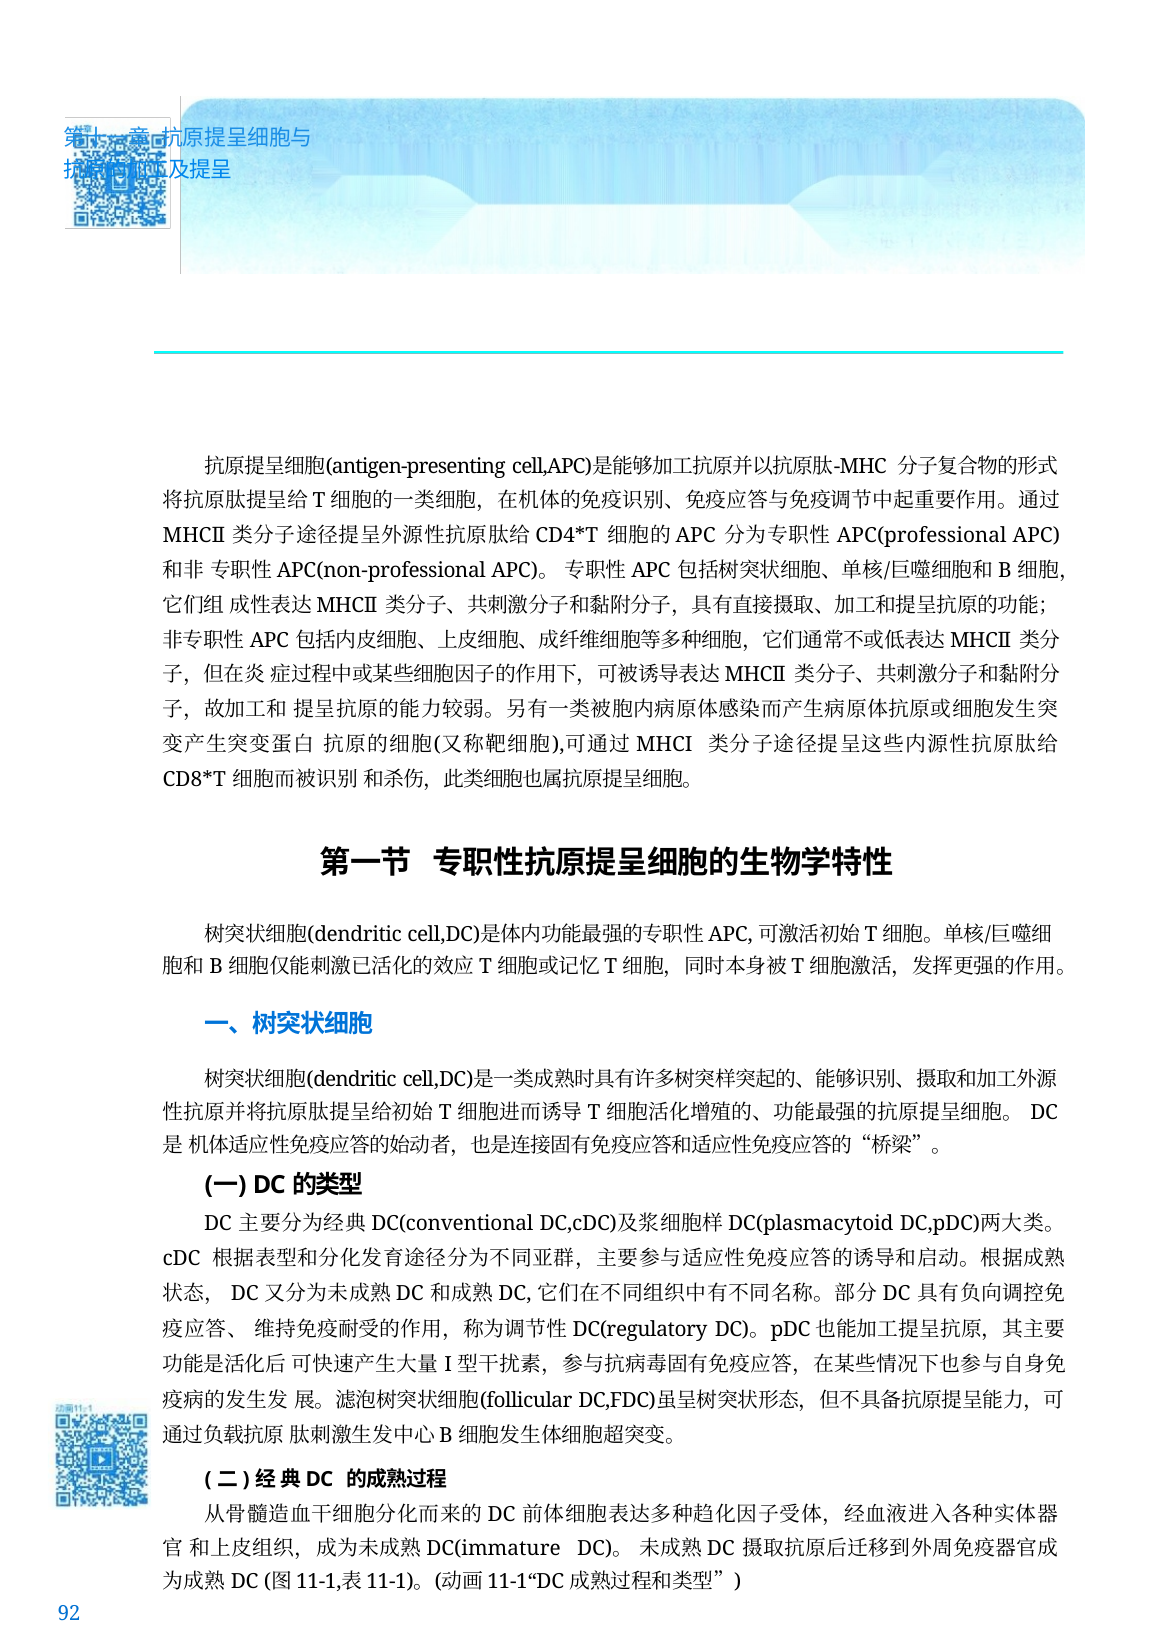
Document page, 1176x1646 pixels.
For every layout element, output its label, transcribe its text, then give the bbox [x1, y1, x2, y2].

text 树突状细胞(dendritic cell,DC)是一类成熟时具有许多树突样突起的、能够识别、摄取和加工外源 性抗原并将抗原肽提呈给初始T 细胞进而诱导T 细胞活化增殖的、功能最强的抗原提呈细胞。 DC 是 机体适应性免疫应答的始动者，也是连接固有免疫应答和适应性免疫应答的“桥梁”。 [162, 1062, 1058, 1158]
text (一) DC 的类型 [204, 1167, 1066, 1201]
text 树突状细胞(dendritic cell,DC)是体内功能最强的专职性APC, 可激活初始T 细胞。单核/巨噬细 胞和 B 细胞仅能刺激已活化的效应T 细胞或记忆T 细胞，同时本身被T 细胞激活，发挥更强的作用。 [162, 917, 1061, 980]
picture [47, 1398, 152, 1510]
text 抗原提呈细胞(antigen-presenting cell,APC)是能够加工抗原并以抗原肽-MHC 分子复合物的形式 将抗原肽提呈给T 细胞的一类细胞，在机体的免疫识别、免疫应答与免疫调节中起重要作用。通过 MHCⅡ 类分子途径提呈外源性抗原肽给CD4*T 细胞的APC 分为专职性 APC(professional APC)和非 专职性APC(non-professional APC)。 专职性APC 包括树突状细胞、单核/巨噬细胞和B 细胞，它们组 成性表达MHCⅡ 类分子、共刺激分子和黏附分子，具有直接摄取、加工和提呈抗原的功能；非专职性 APC 包括内皮细胞、上皮细胞、成纤维细胞等多种细胞，它们通常不或低表达MHCⅡ 类分子，但在炎 症过程中或某些细胞因子的作用下，可被诱导表达MHCⅡ 类分子、共刺激分子和黏附分子，故加工和 提呈抗原的能力较弱。另有一类被胞内病原体感染而产生病原体抗原或细胞发生突变产生突变蛋白 抗原的细胞(又称靶细胞),可通过MHCI 类分子途径提呈这些内源性抗原肽给CD8*T 细胞而被识别 和杀伤，此类细胞也属抗原提呈细胞。 [162, 449, 1060, 792]
text 从骨髓造血干细胞分化而来的DC 前体细胞表达多种趋化因子受体，经血液进入各种实体器官 和上皮组织，成为未成熟DC(immature DC)。 未成熟DC 摄取抗原后迁移到外周免疫器官成为成熟 DC (图11-1,表11-1)。(动画11-1“DC 成熟过程和类型”) [162, 1498, 1059, 1595]
text DC 主要分为经典DC(conventional DC,cDC)及浆细胞样DC(plasmacytoid DC,pDC)两大类。 cDC 根据表型和分化发育途径分为不同亚群，主要参与适应性免疫应答的诱导和启动。根据成熟状态， DC 又分为未成熟DC 和成熟DC, 它们在不同组织中有不同名称。部分 DC 具有负向调控免疫应答、 维持免疫耐受的作用，称为调节性DC(regulatory DC)。pDC也能加工提呈抗原，其主要功能是活化后 可快速产生大量 I 型干扰素，参与抗病毒固有免疫应答，在某些情况下也参与自身免疫病的发生发 展。滤泡树突状细胞(follicular DC,FDC)虽呈树突状形态，但不具备抗原提呈能力，可通过负载抗原 肽刺激生发中心B 细胞发生体细胞超突变。 [162, 1206, 1066, 1449]
text 一、树突状细胞 [204, 1006, 1066, 1039]
text ( 二 ) 经 典DC 的成熟过程 [204, 1464, 1066, 1492]
picture [65, 96, 1085, 274]
text 第一节 专职性抗原提呈细胞的生物学特性 [319, 840, 1066, 882]
